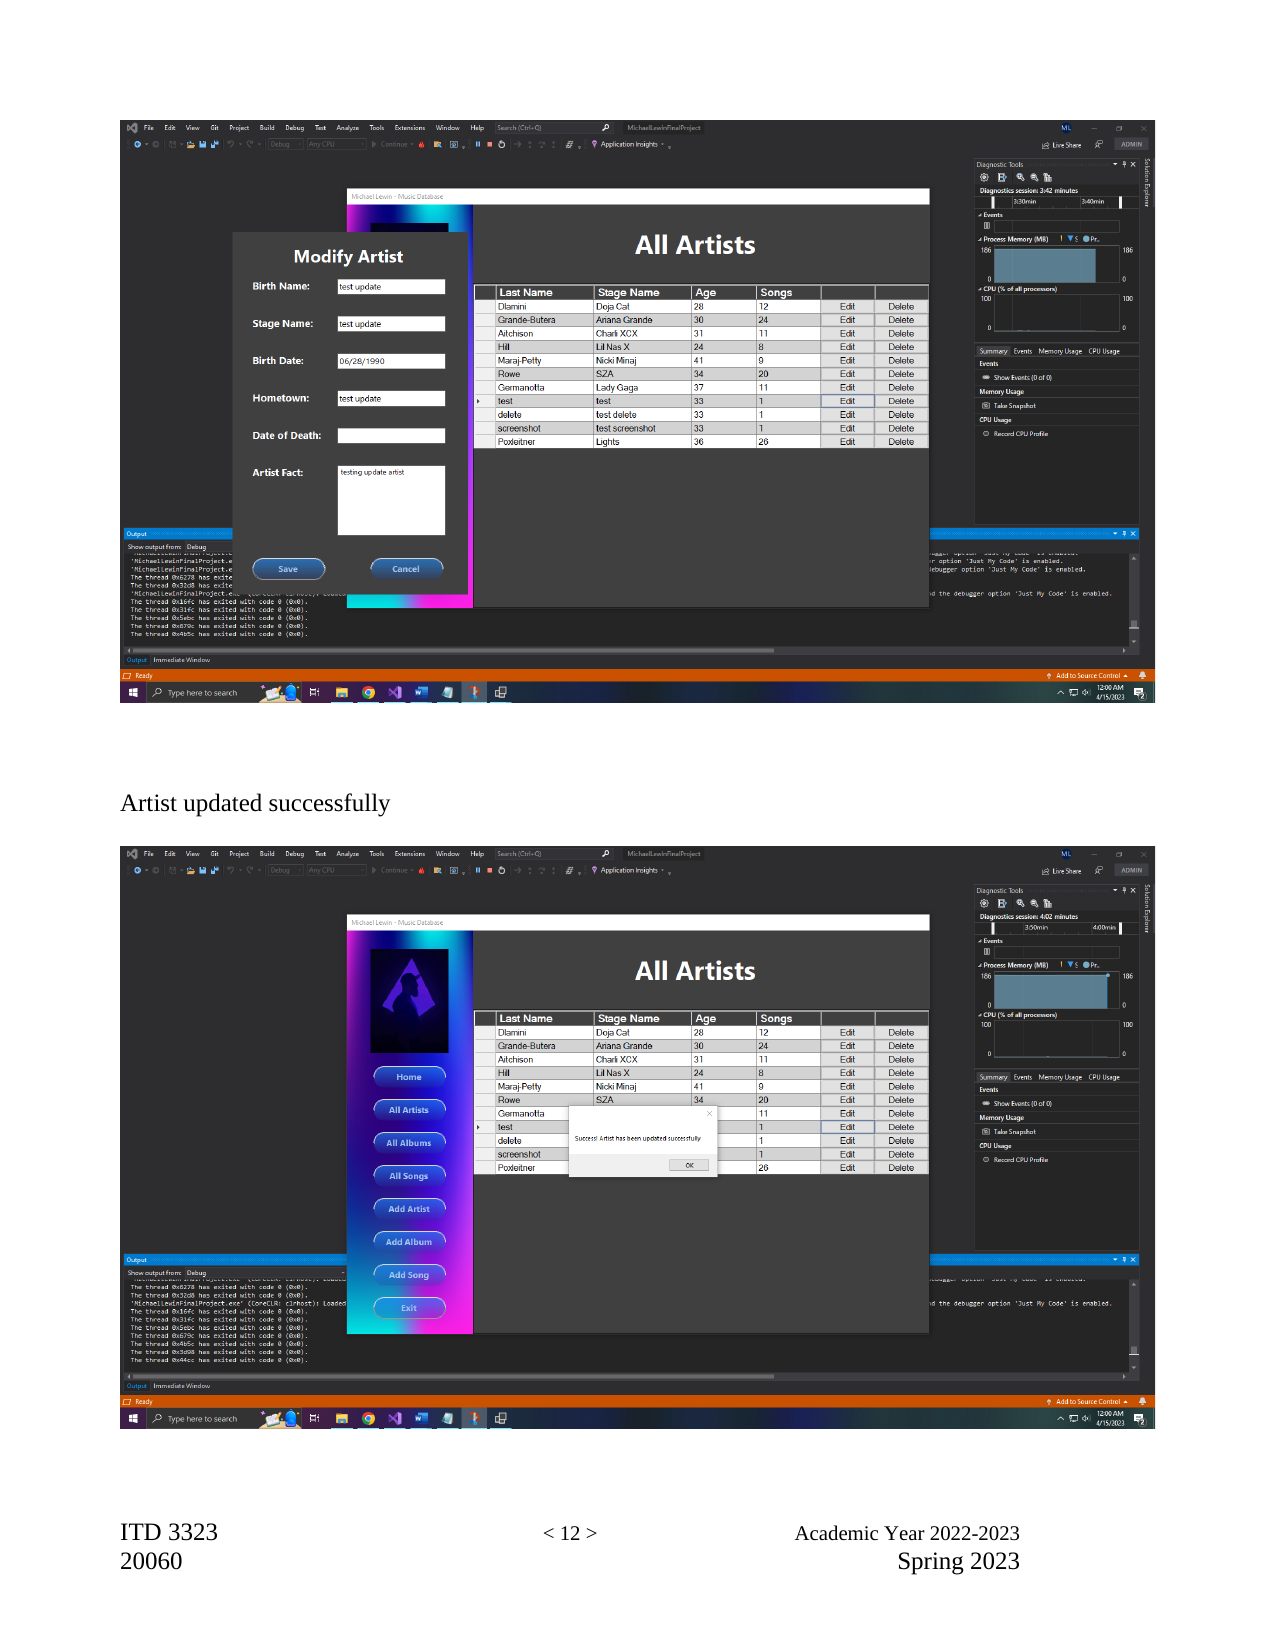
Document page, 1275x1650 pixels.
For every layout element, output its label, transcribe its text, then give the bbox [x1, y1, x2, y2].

picture [120, 846, 1155, 1429]
picture [120, 120, 1155, 703]
text Artist updated successfully [120, 788, 1155, 817]
